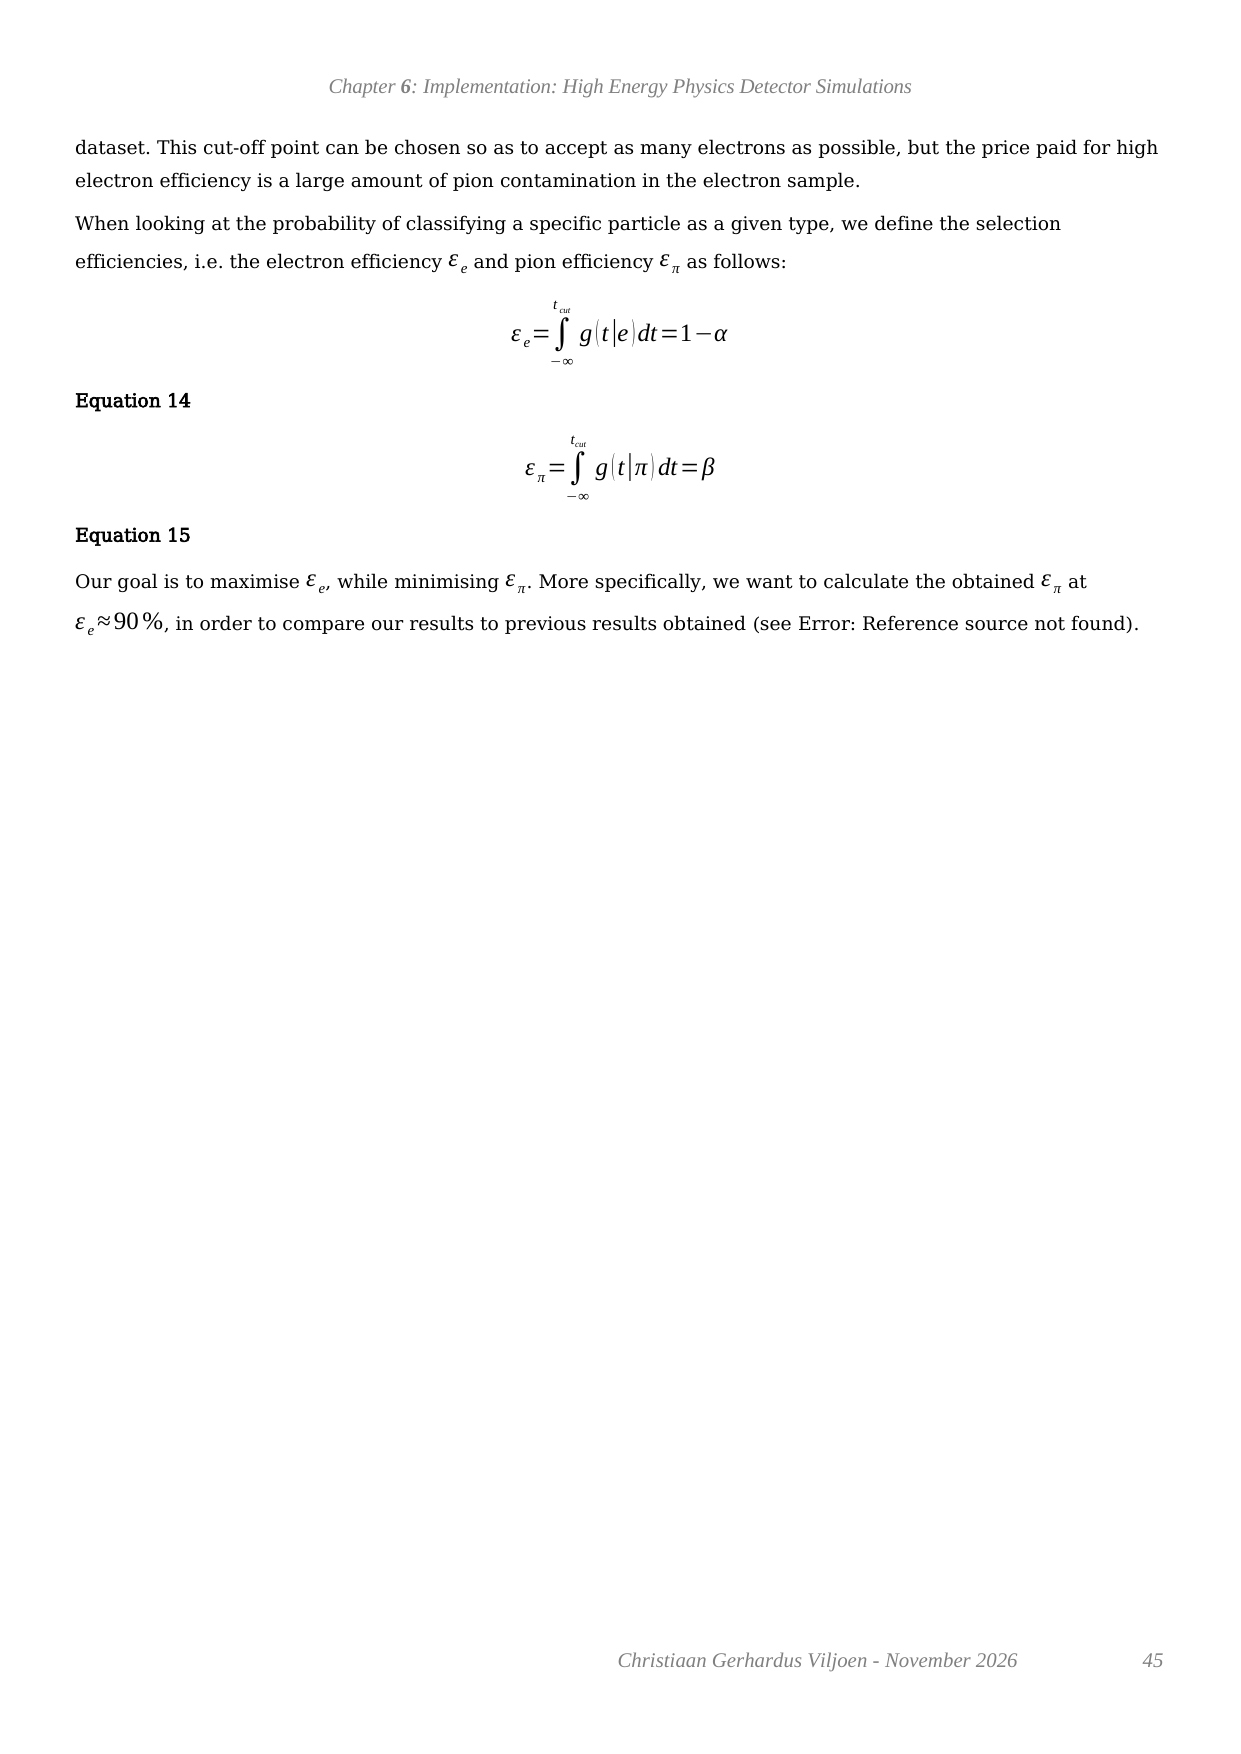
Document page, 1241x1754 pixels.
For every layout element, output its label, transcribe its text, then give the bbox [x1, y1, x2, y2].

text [75, 135, 1165, 192]
text Equation 14 [75, 388, 1165, 411]
text Equation 15 [75, 523, 1165, 546]
text When looking at the probability of classifying a specific particle as a given type, we define the selection efficiencies, i.e. the electron efficiency and pion efficiency as follows: [75, 211, 1165, 276]
